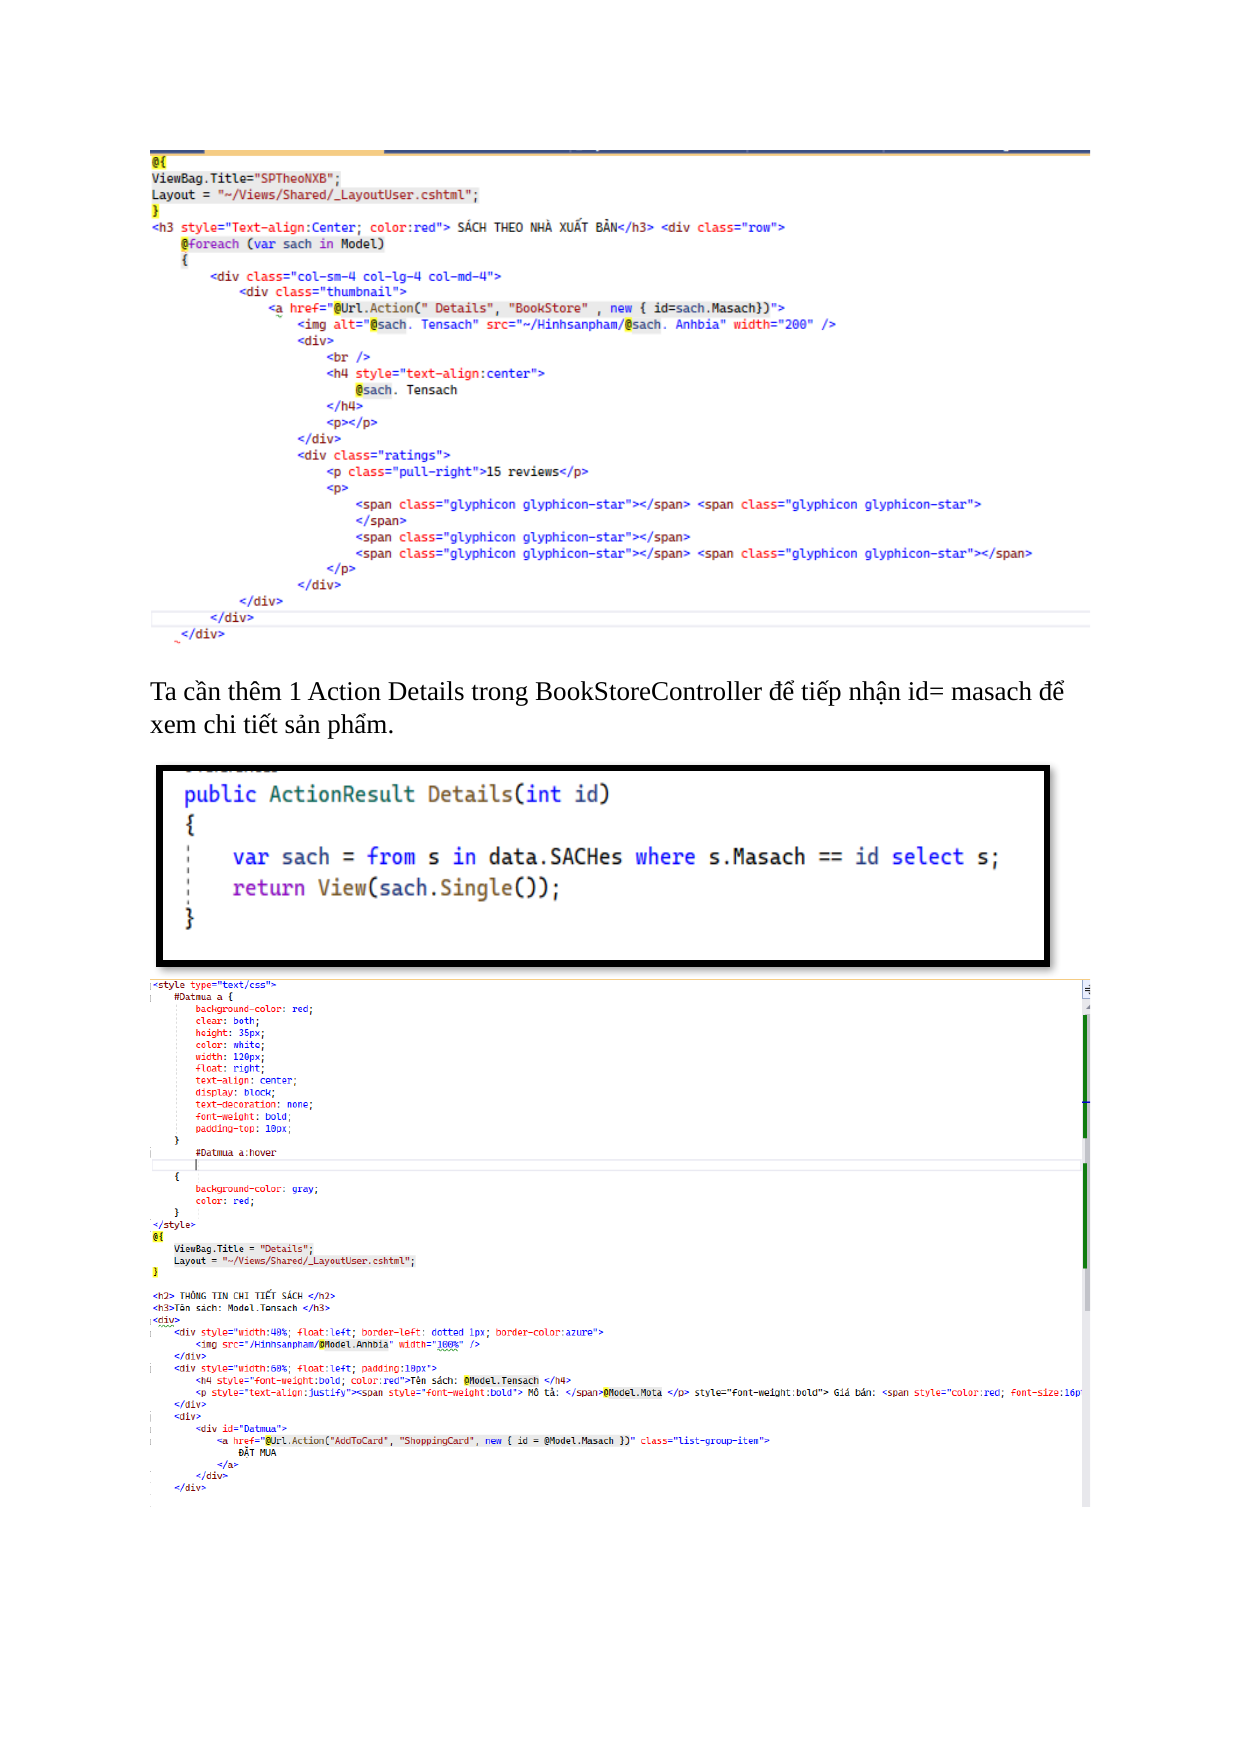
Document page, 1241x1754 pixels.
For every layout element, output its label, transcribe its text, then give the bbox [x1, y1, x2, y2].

picture [150, 150, 1091, 656]
picture [163, 771, 1044, 960]
picture [150, 979, 1091, 1507]
text Ta cần thêm 1 Action Details trong BookStoreController để tiếp nhận id= masach để xem chi tiết sản phẩm. [150, 675, 1090, 740]
